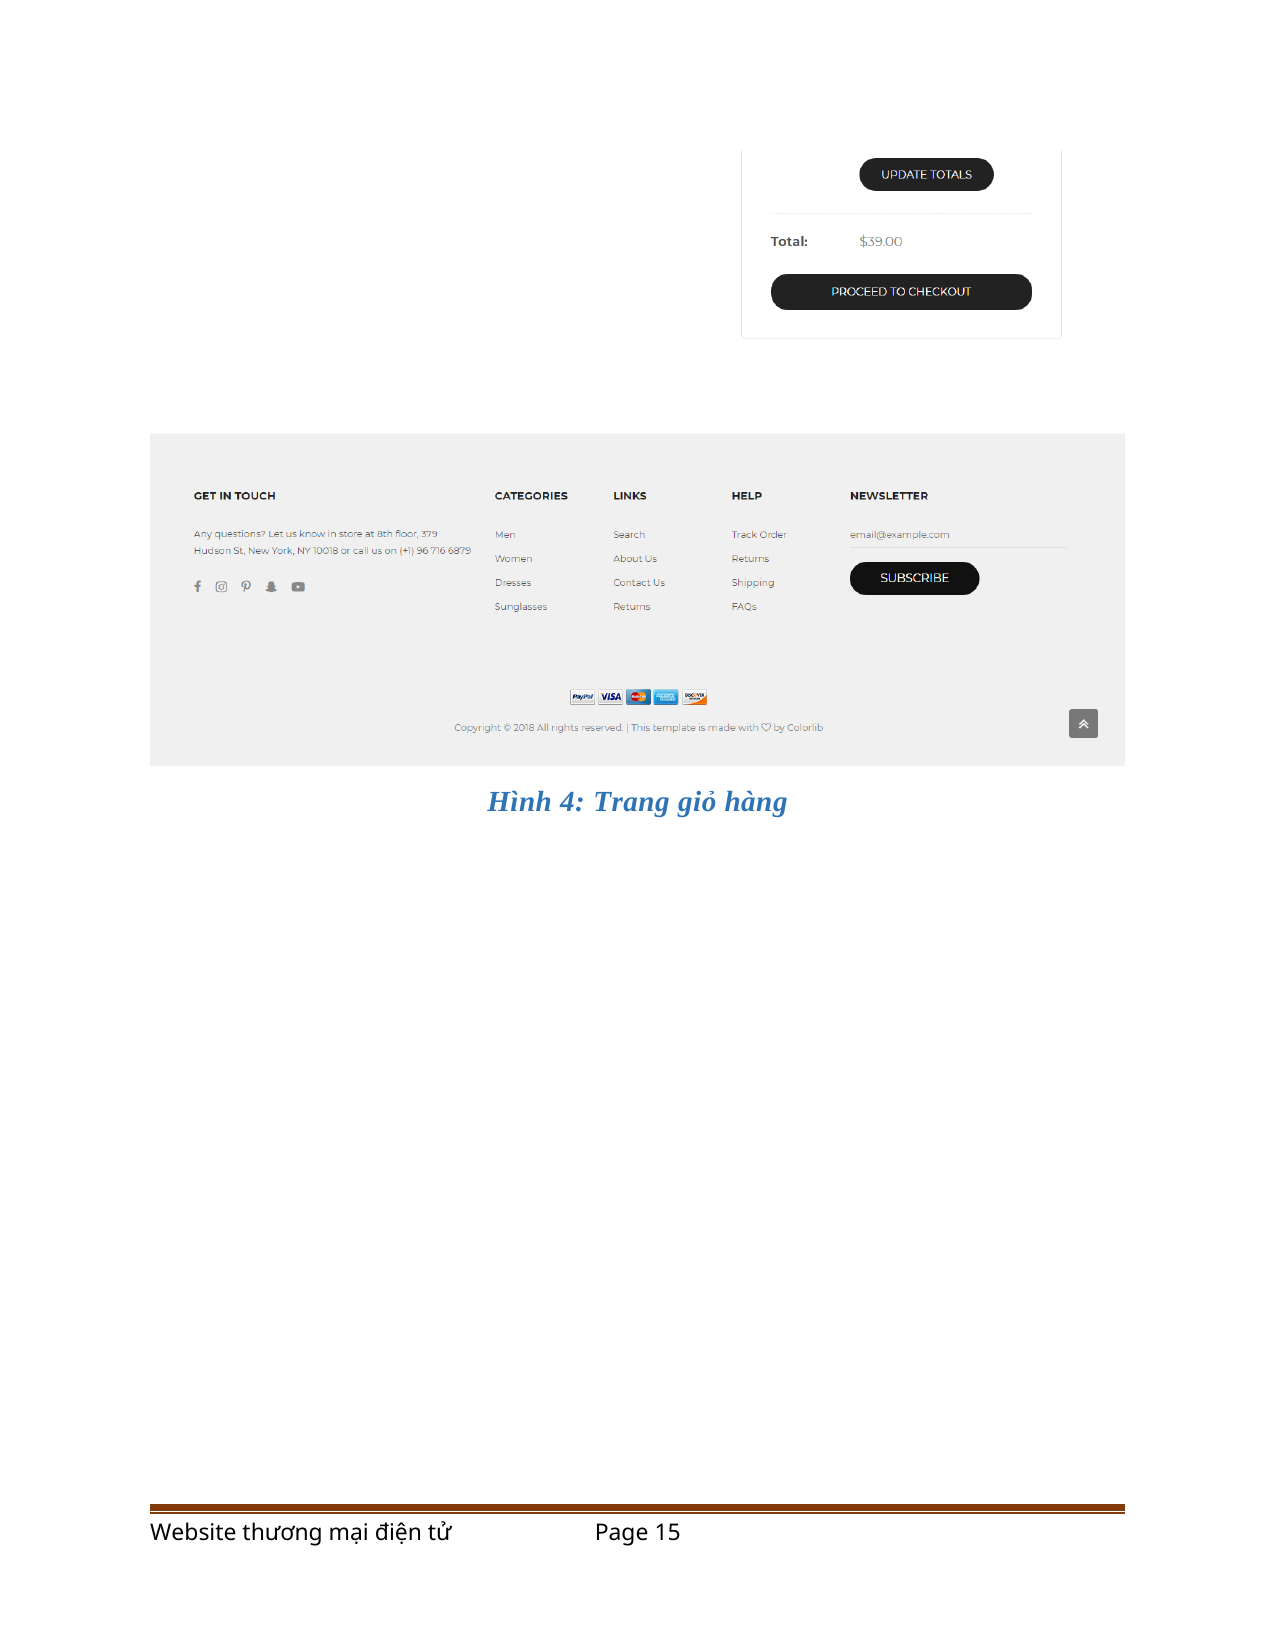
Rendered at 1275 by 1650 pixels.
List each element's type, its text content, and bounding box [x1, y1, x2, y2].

text Hình 4: Trang giỏ hàng [150, 784, 1125, 818]
picture [150, 410, 1125, 766]
picture [150, 150, 1125, 408]
